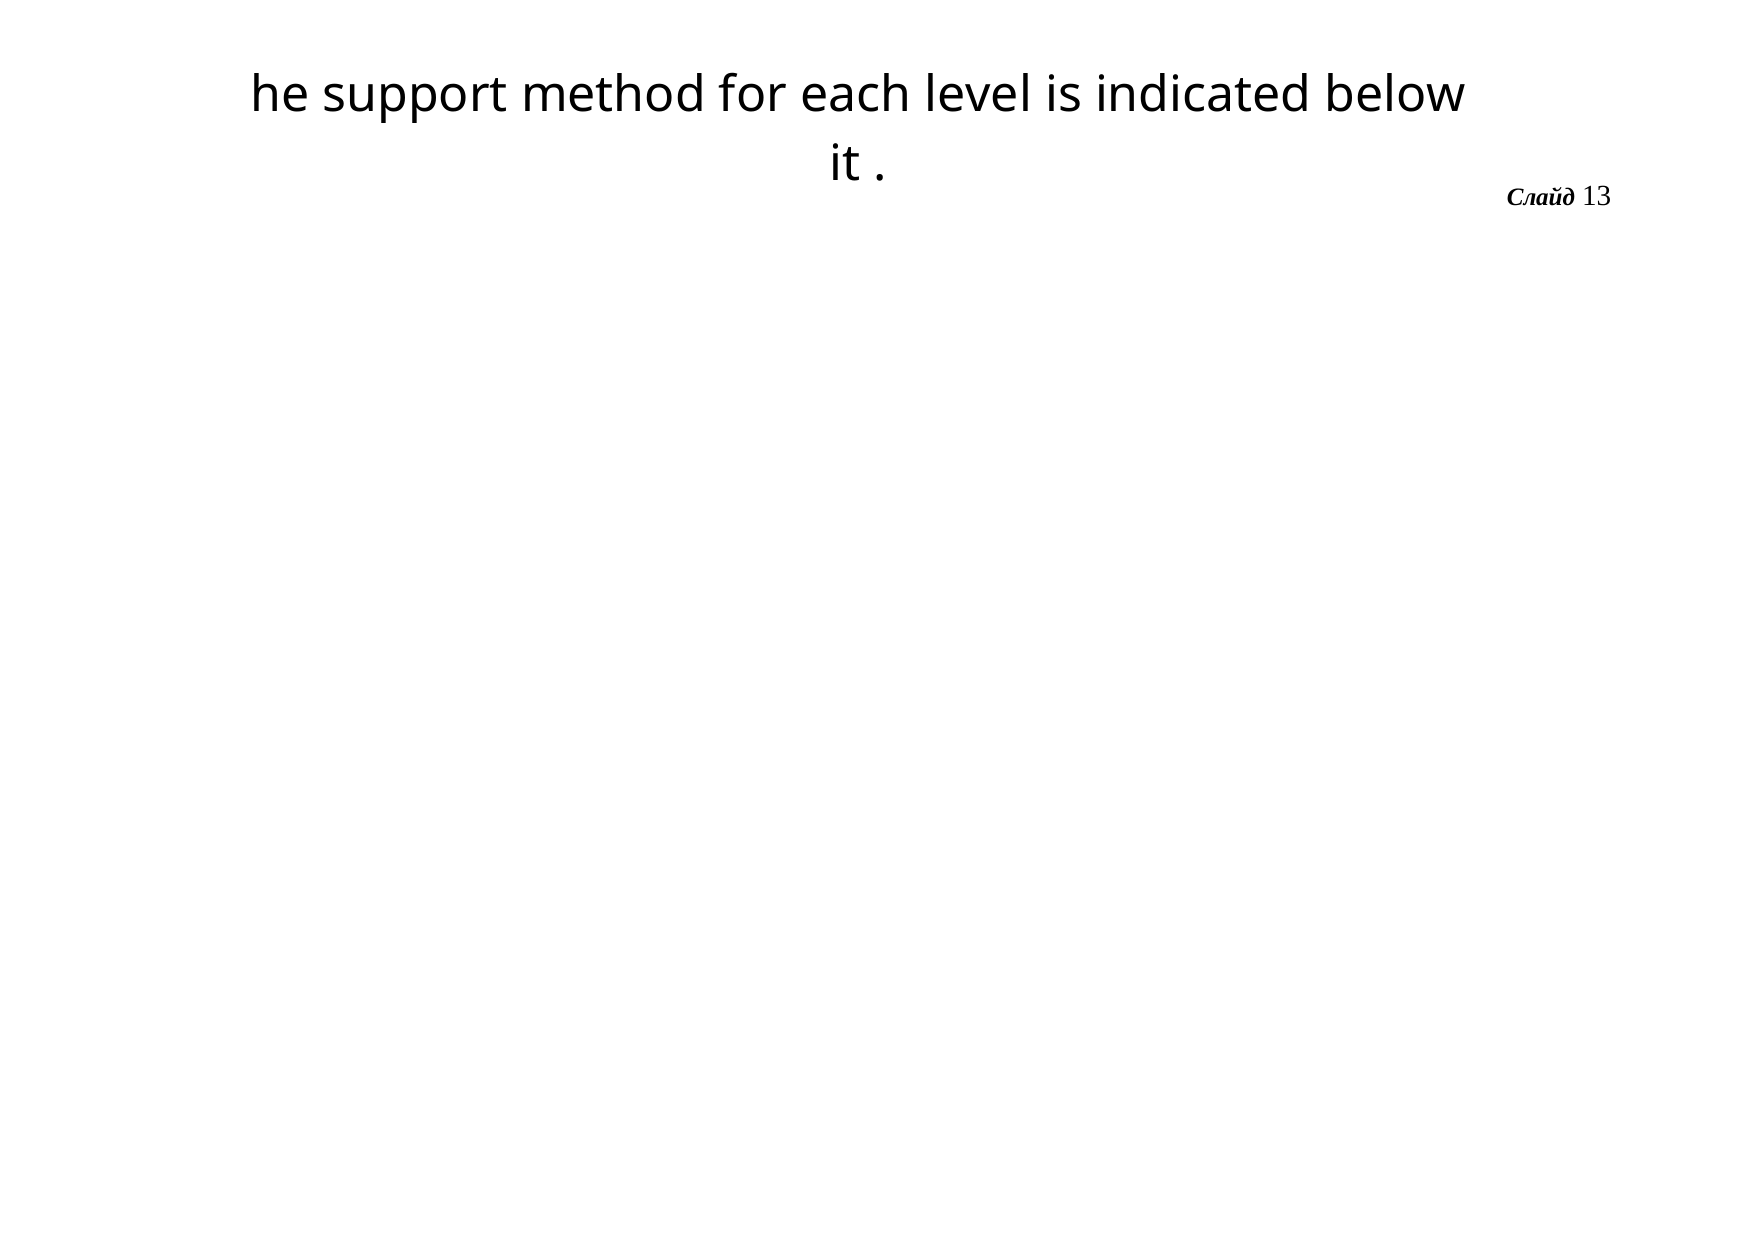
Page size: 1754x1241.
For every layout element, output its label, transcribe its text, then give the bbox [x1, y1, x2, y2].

text Слайд 13 [1507, 178, 1637, 212]
text The support method for each level is indicated below it . [236, 58, 1480, 194]
